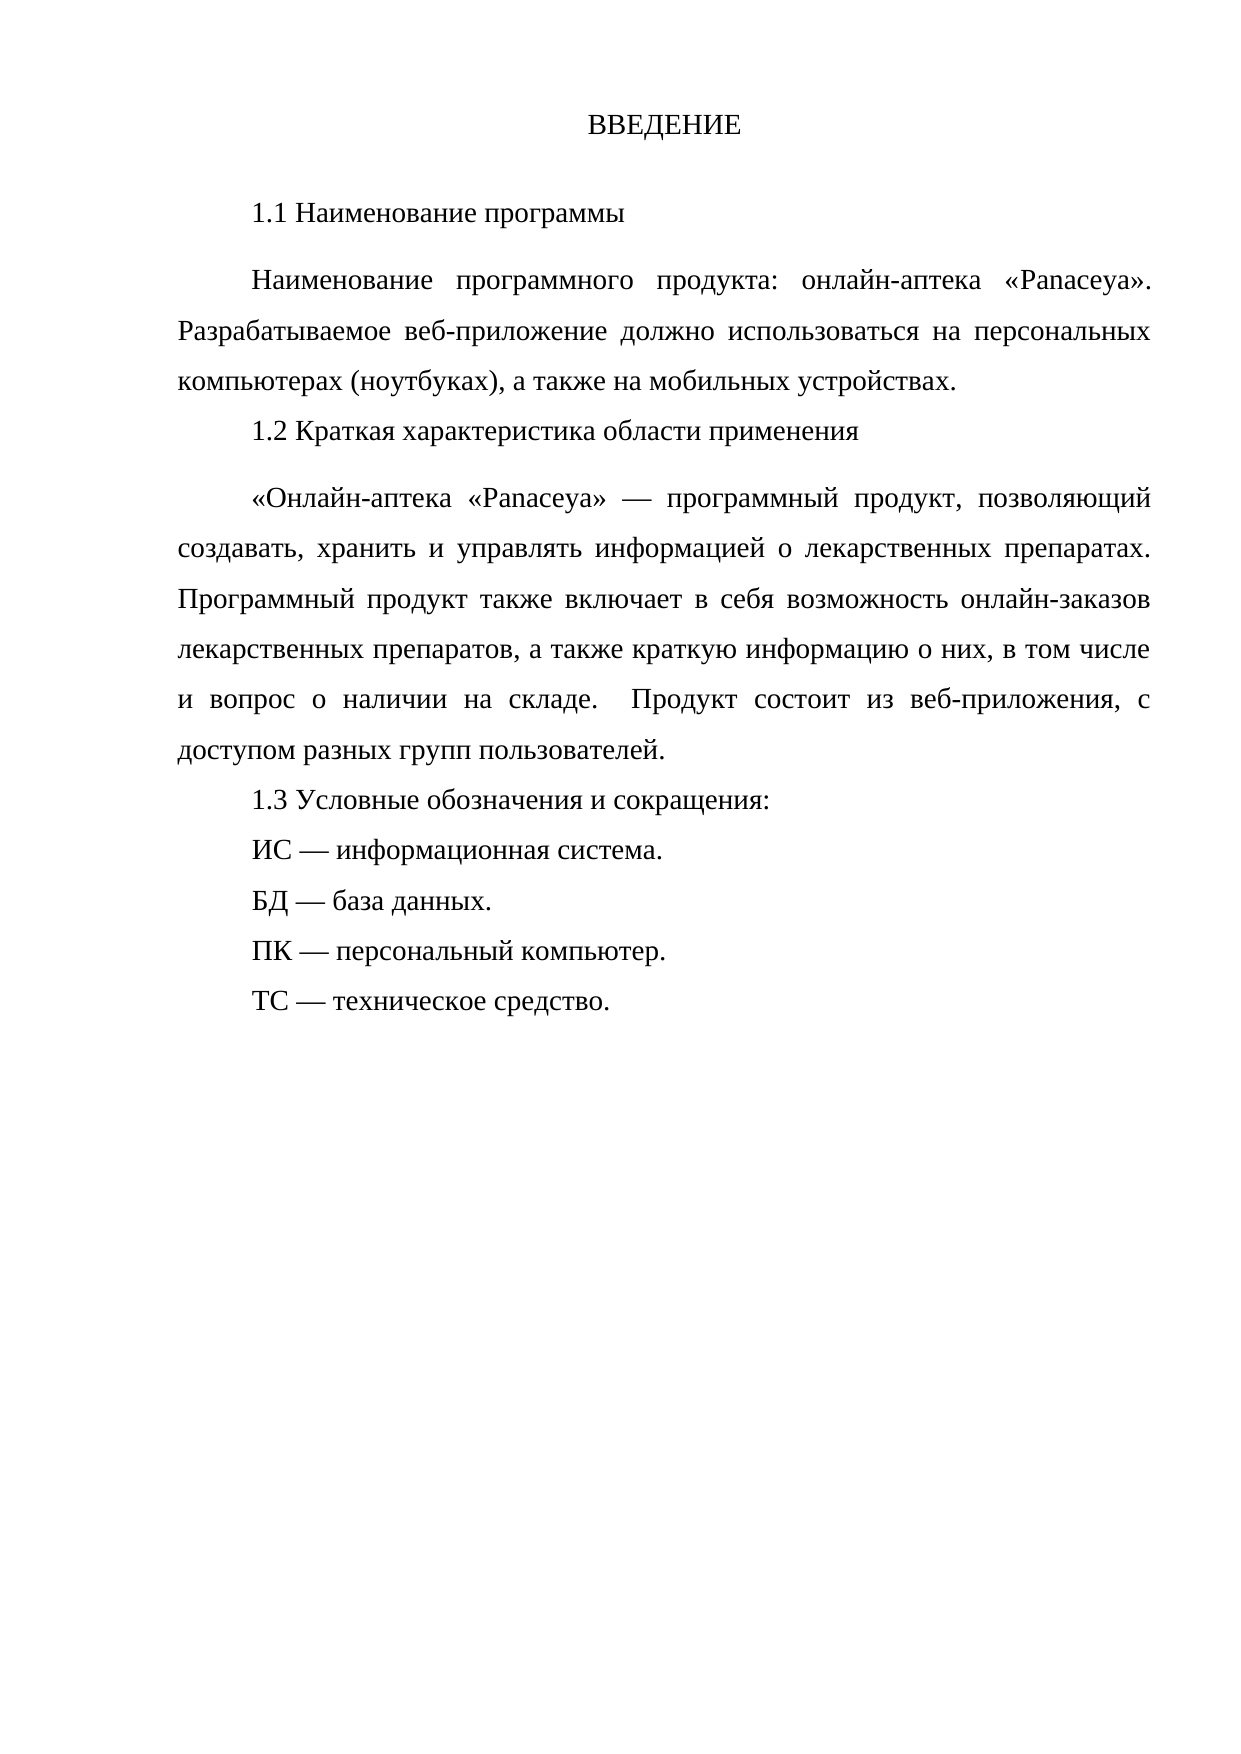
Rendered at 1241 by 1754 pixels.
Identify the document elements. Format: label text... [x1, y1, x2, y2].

text БД — база данных. [178, 883, 1152, 916]
text Наименование программного продукта: онлайн-аптека «Panaceya». Разрабатываемое веб-приложение должно использоваться на персональных компьютерах (ноутбуках), а также на мобильных устройствах. [177, 262, 1152, 396]
text «Онлайн-аптека «Panaceya» — программный продукт, позволяющий создавать, хранить и управлять информацией о лекарственных препаратах. Программный продукт также включает в себя возможность онлайн-заказов лекарственных препаратов, а также краткую информацию о них, в том числе и вопрос о наличии на складе. Продукт состоит из веб-приложения, с доступом разных групп пользователей. [177, 480, 1152, 765]
text 1.1 Наименование программы [177, 195, 1152, 229]
text ИС — информационная система. [178, 832, 1152, 866]
text 1.3 Условные обозначения и сокращения: [177, 782, 1152, 816]
text ПК — персональный компьютер. [178, 933, 1152, 967]
text ТС — техническое средство. [178, 983, 1152, 1017]
text 1.2 Краткая характеристика области применения [177, 413, 1152, 447]
text ВВЕДЕНИЕ [177, 107, 1152, 141]
